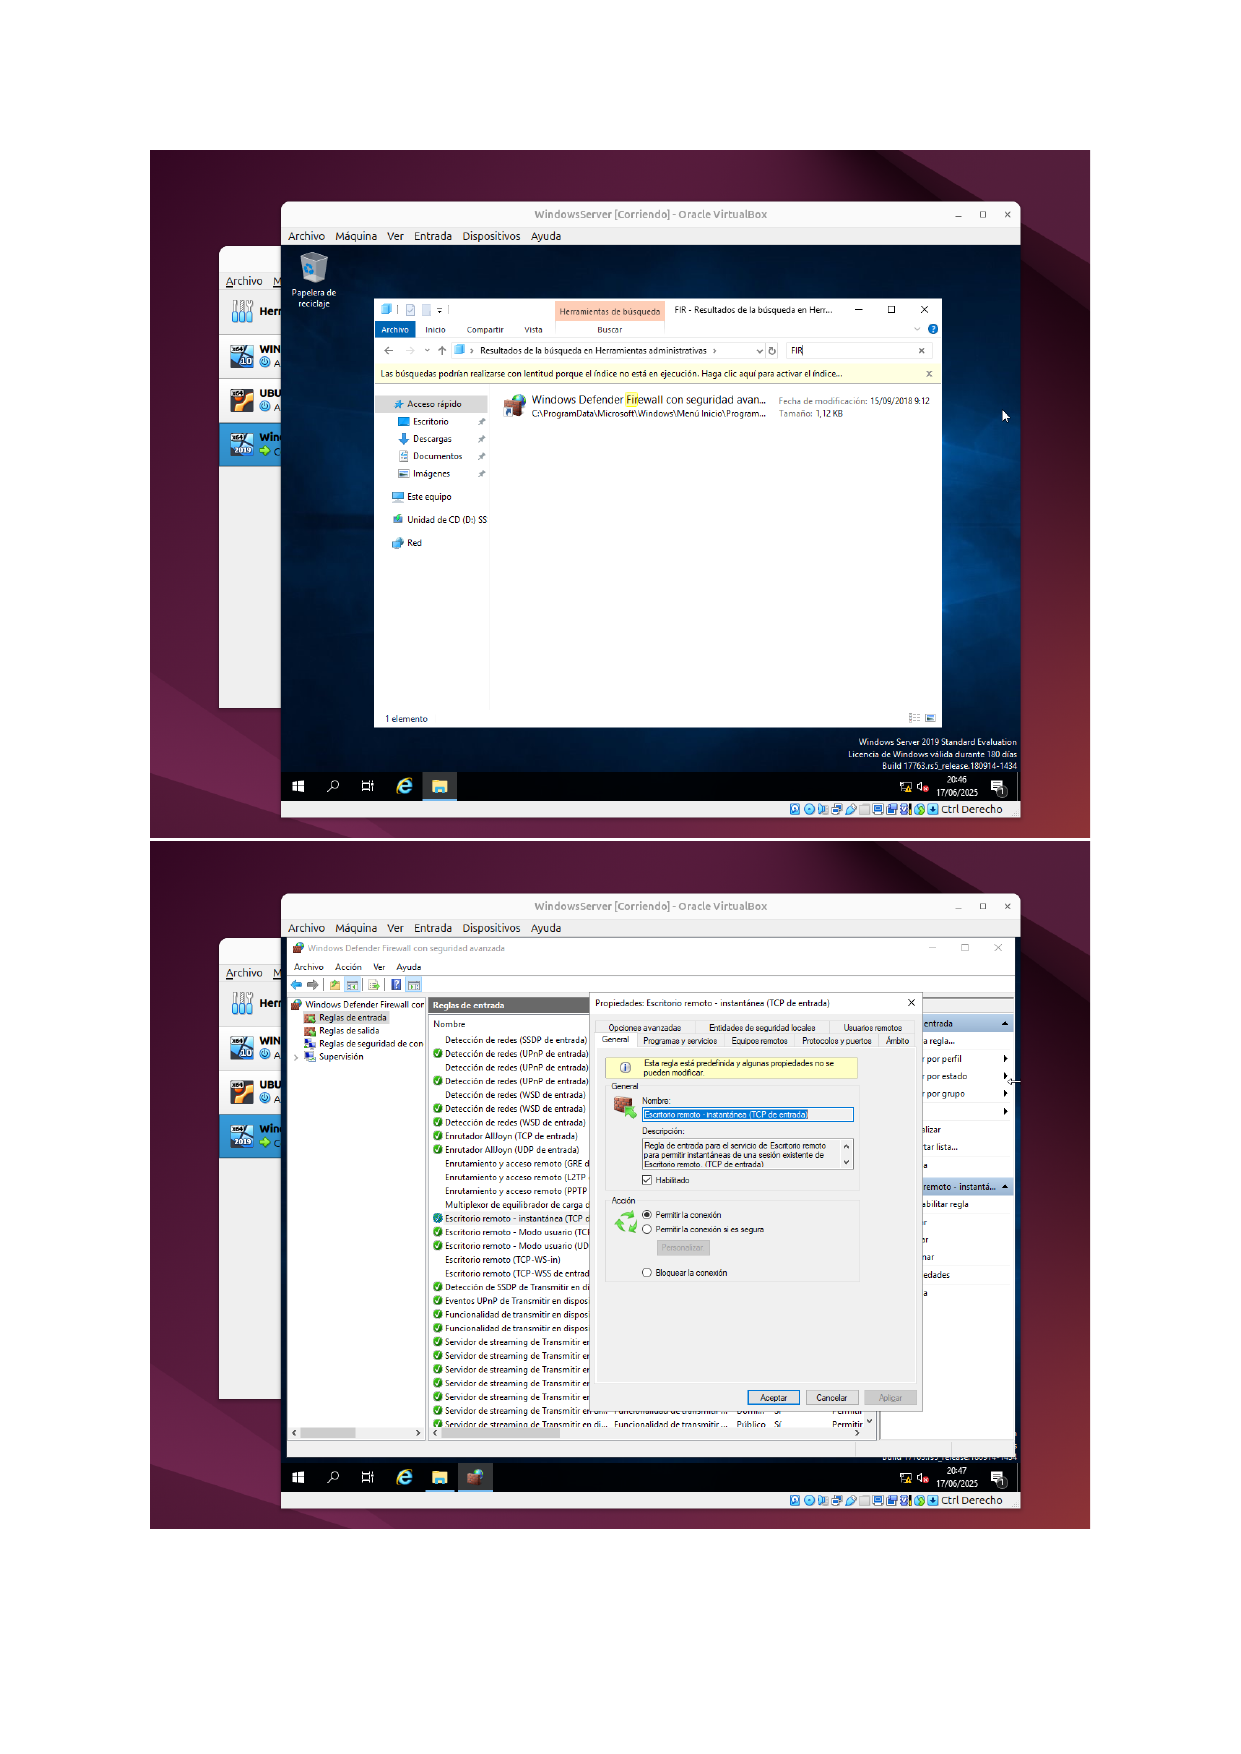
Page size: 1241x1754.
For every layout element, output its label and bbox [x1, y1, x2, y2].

picture [150, 841, 1091, 1529]
picture [150, 150, 1091, 838]
